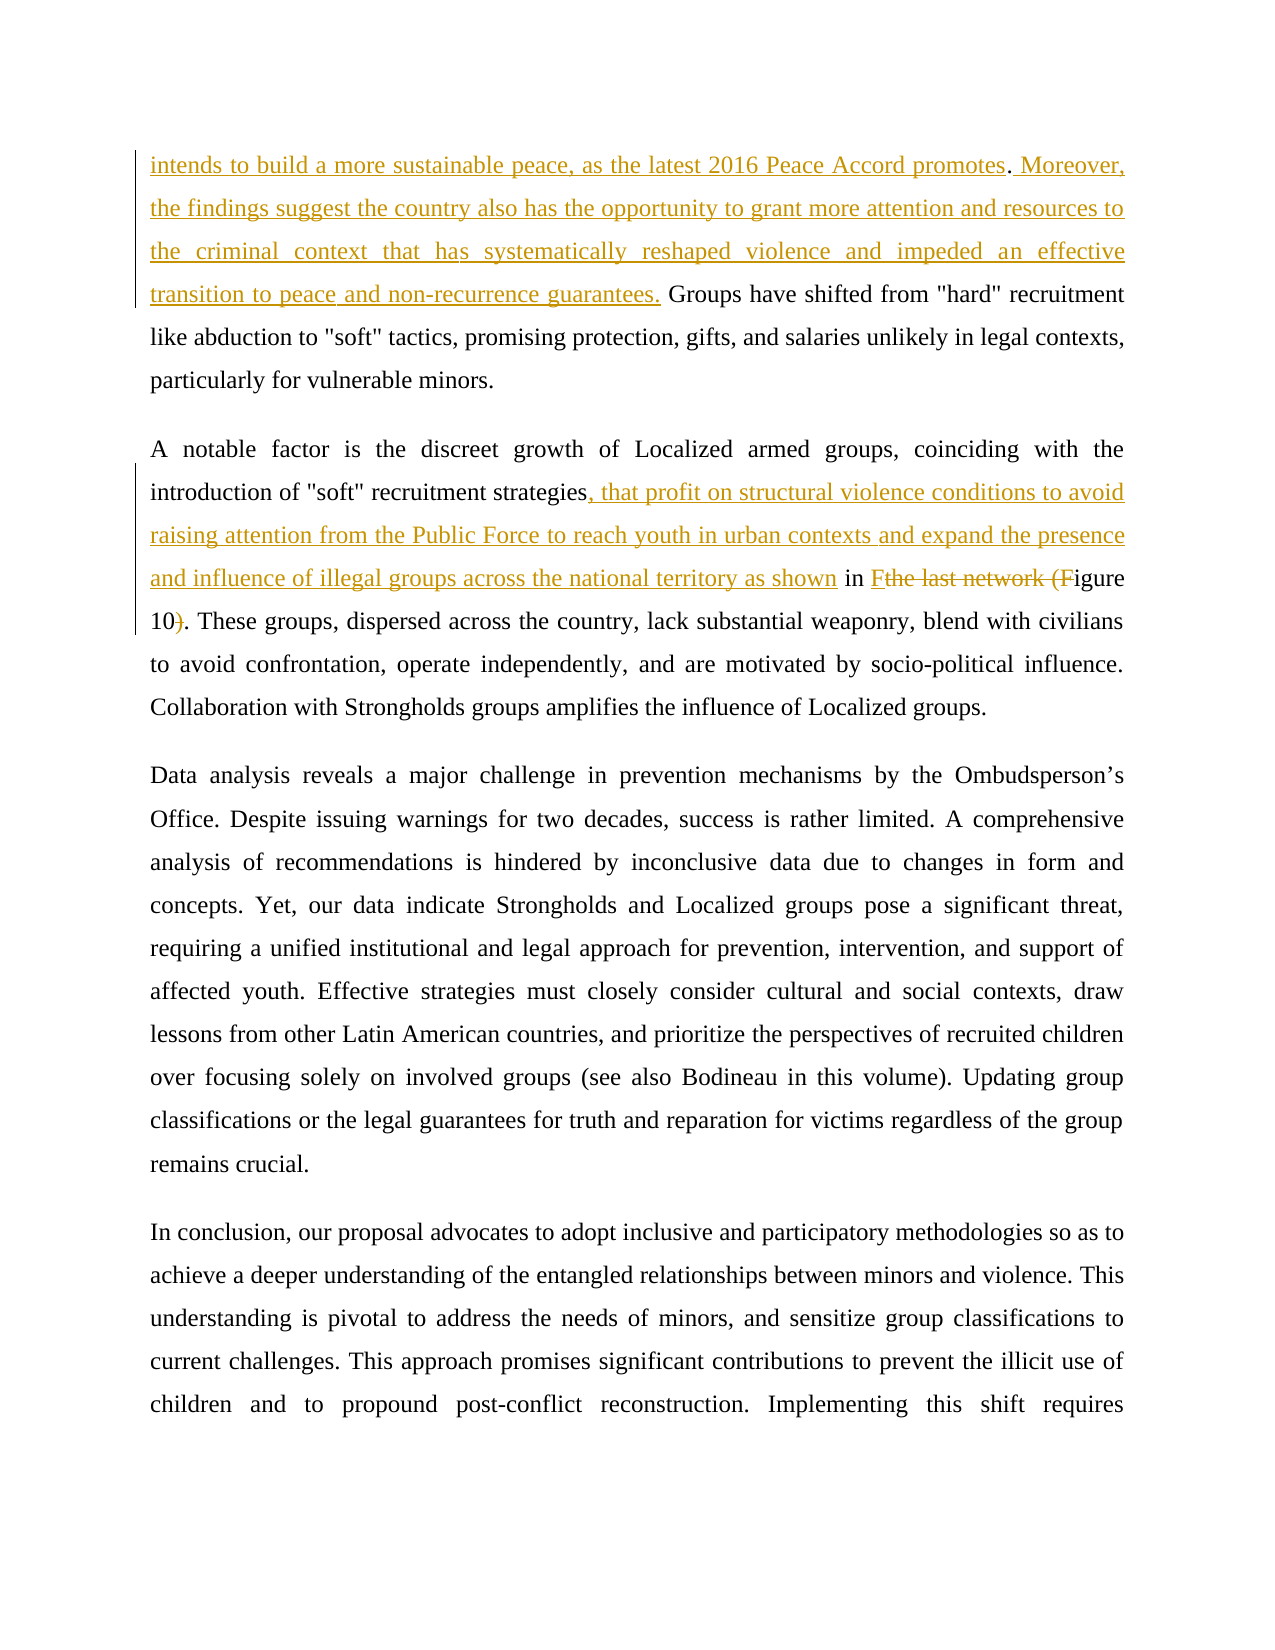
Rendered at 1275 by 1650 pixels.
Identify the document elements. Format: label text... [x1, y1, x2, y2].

text A notable factor is the discreet growth of Localized armed groups, coinciding with the introduction of "soft" recruitment strategies in igure 10. These groups, dispersed across the country, lack substantial weaponry, blend with civilians to avoid confrontation, operate independently, and are motivated by socio-political influence. Collaboration with Strongholds groups amplifies the influence of Localized groups. [150, 434, 1125, 545]
text A notable factor is the discreet growth of Localized armed groups, coinciding with the introduction of "soft" recruitment strategies in igure 10. These groups, dispersed across the country, lack substantial weaponry, blend with civilians to avoid confrontation, operate independently, and are motivated by socio-political influence. Collaboration with Strongholds groups amplifies the influence of Localized groups. [150, 546, 1125, 721]
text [150, 150, 1125, 218]
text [150, 1217, 1125, 1418]
text Data analysis reveals a major challenge in prevention mechanisms by the Ombudsperson’s Office. Despite issuing warnings for two decades, success is rather limited. A comprehensive analysis of recommendations is hindered by inconclusive data due to changes in form and concepts. Yet, our data indicate Strongholds and Localized groups pose a significant threat, requiring a unified institutional and legal approach for prevention, intervention, and support of affected youth. Effective strategies must closely consider cultural and social contexts, draw lessons from other Latin American countries, and prioritize the perspectives of recruited children over focusing solely on involved groups (see also Bodineau in this volume). Updating group classifications or the legal guarantees for truth and reparation for victims regardless of the group remains crucial. [150, 761, 1125, 1177]
